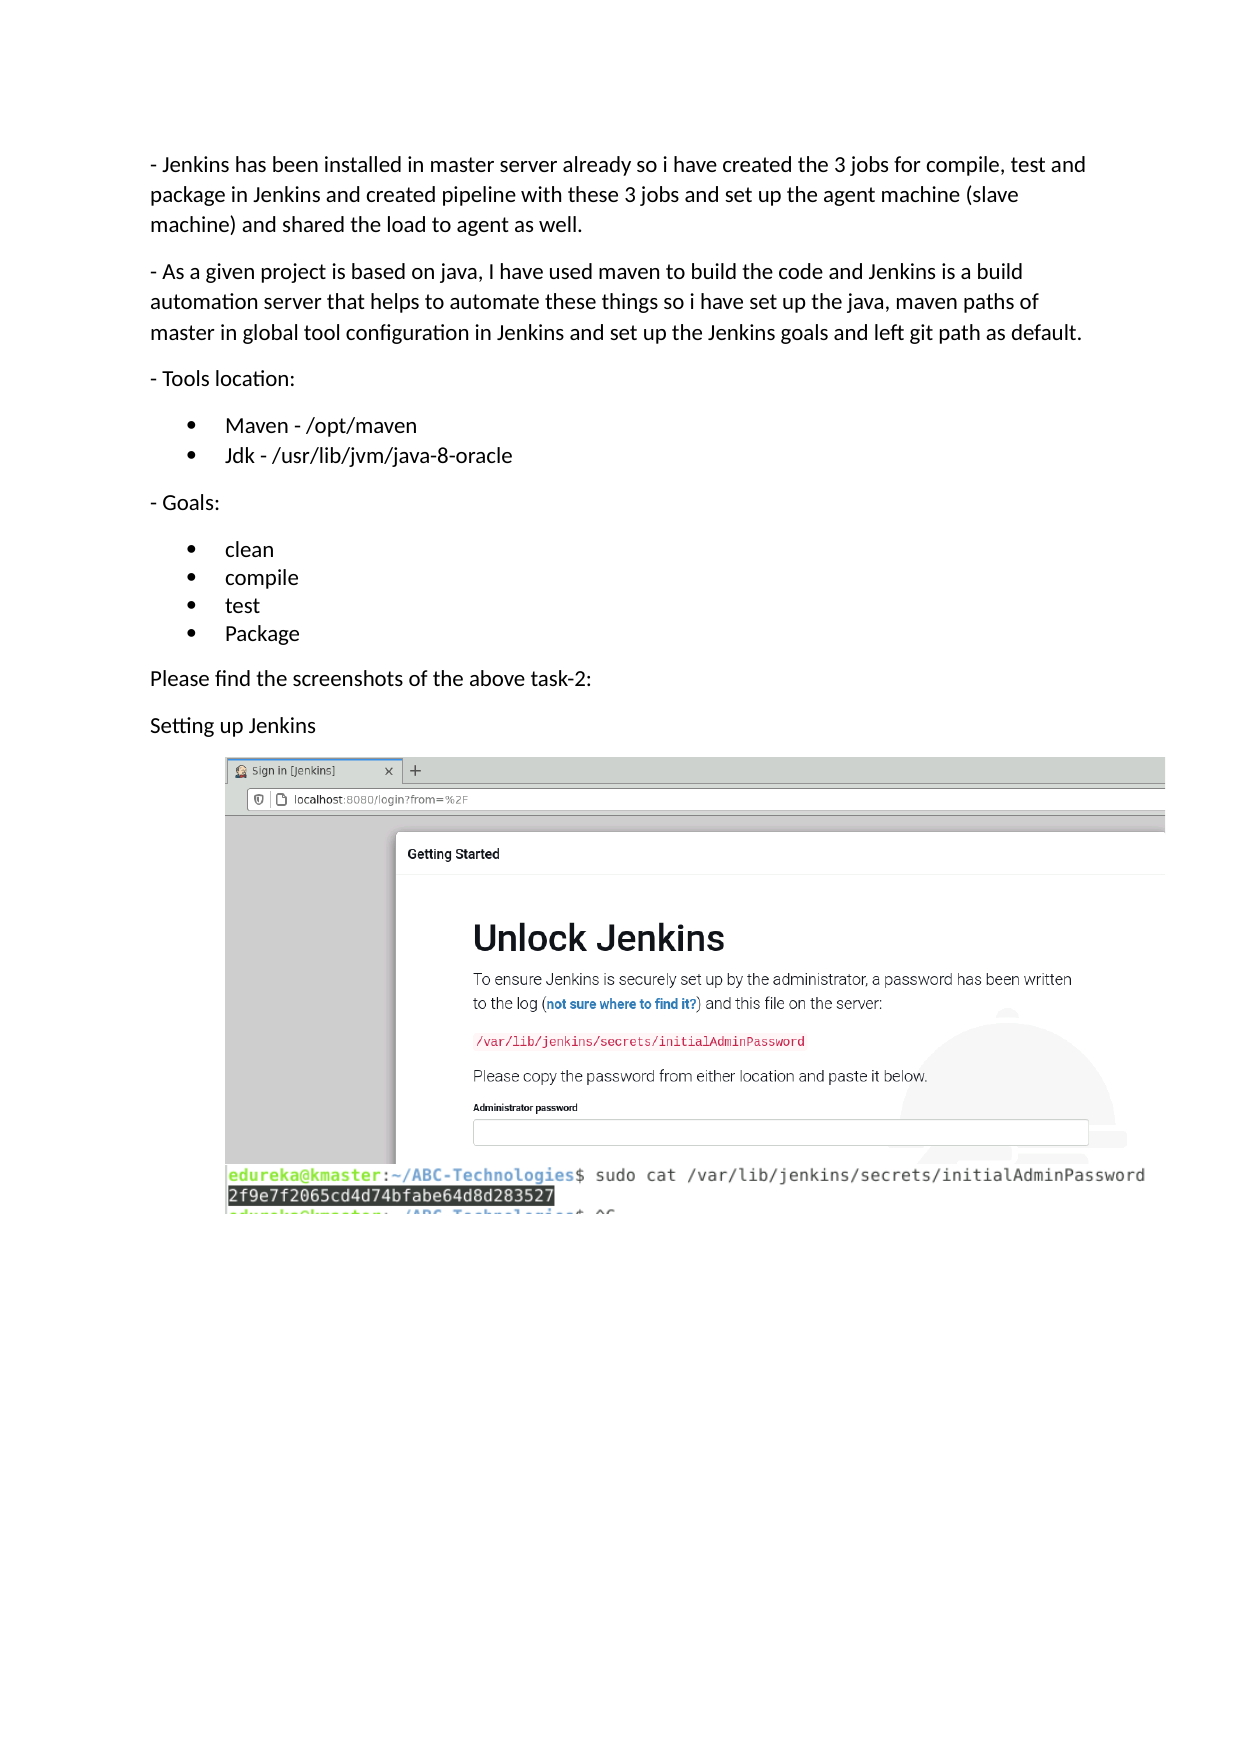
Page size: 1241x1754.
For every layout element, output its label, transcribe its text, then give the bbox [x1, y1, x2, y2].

text - Goals: [150, 488, 1090, 517]
list Package [187, 619, 1090, 647]
list Maven - /opt/maven [187, 411, 1090, 439]
list clean [187, 535, 1090, 563]
text - As a given project is based on java, I have used maven to build the code and Jenkins is a build automation server that helps to automate these things so i have set up the java, maven paths of master in global tool configuration in Jenkins and set up the Jenkins goals and left git path as default. [150, 257, 1090, 346]
list compile [187, 563, 1090, 591]
text - Tools location: [150, 364, 1090, 393]
picture [225, 757, 1166, 1164]
picture [225, 1165, 1166, 1214]
text Please find the screenshots of the above task-2: [150, 664, 1090, 692]
text - Jenkins has been installed in master server already so i have created the 3 jobs for compile, test and package in Jenkins and created pipeline with these 3 jobs and set up the agent machine (slave machine) and shared the load to agent as well. [150, 150, 1090, 238]
list Jdk - /usr/lib/jvm/java-8-oracle [187, 442, 1090, 470]
list test [187, 591, 1090, 619]
text Setting up Jenkins [150, 711, 1090, 739]
